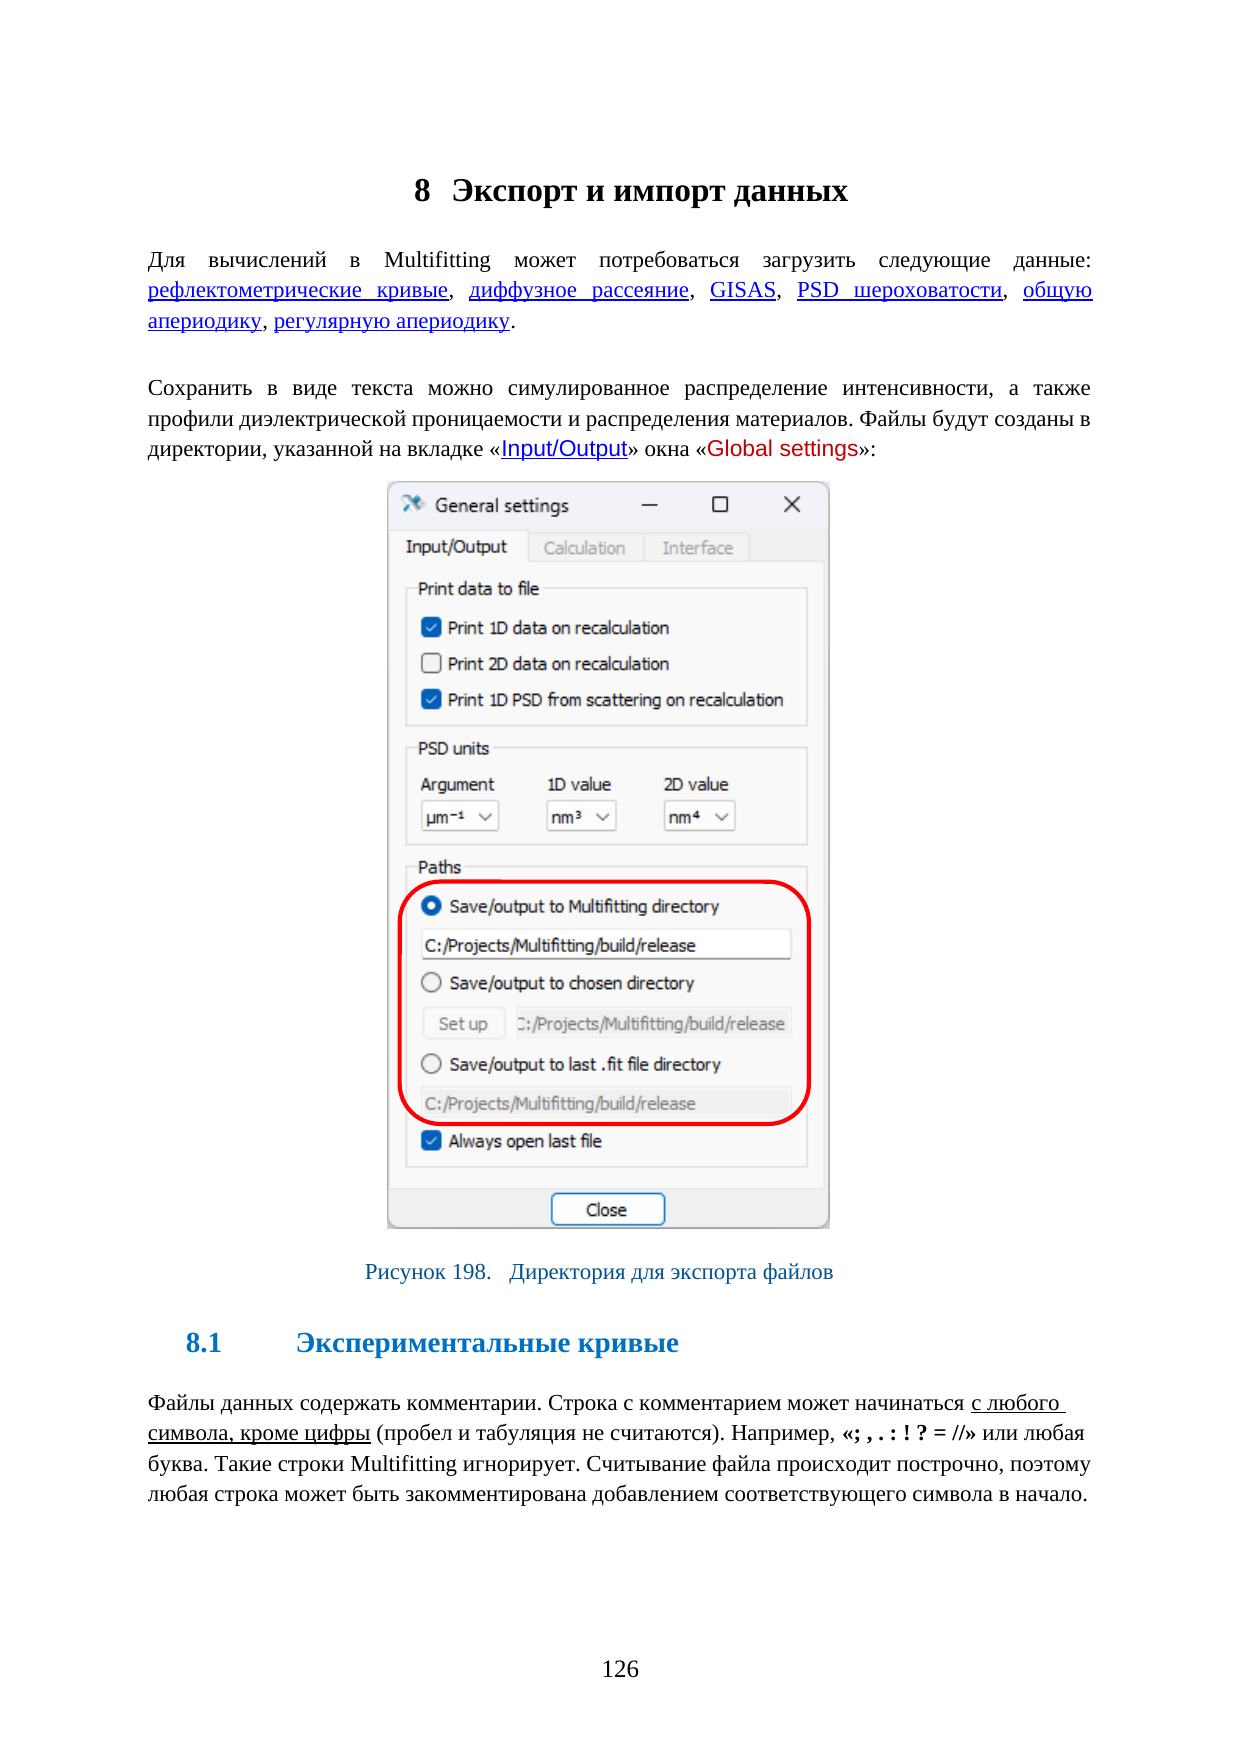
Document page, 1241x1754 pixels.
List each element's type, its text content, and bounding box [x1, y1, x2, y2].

subtitle Экспорт и импорт данных [178, 170, 1093, 209]
subtitle Экспериментальные кривые [155, 1326, 1093, 1359]
picture [387, 481, 830, 1229]
text Файлы данных содержать комментарии. Строка с комментарием может начинаться с любого символа, кроме цифры (пробел и табуляция не считаются). Например, «; , . : ! ? = //» или любая буква. Такие строки Multifitting игнорирует. Считывание файла происходит построчно, поэтому любая строка может быть закомментирована добавлением соответствующего символа в начало. [148, 1389, 1093, 1506]
text Для вычислений в Multifitting может потребоваться загрузить следующие данные: рефлектометрические кривые, диффузное рассеяние, GISAS, PSD шероховатости, общую апериодику, регулярную апериодику. [148, 246, 1093, 333]
text Сохранить в виде текста можно симулированное распределение интенсивности, а также профили диэлектрической проницаемости и распределения материалов. Файлы будут созданы в директории, указанной на вкладке «Input/Output» окна «Global settings»: [148, 374, 1093, 461]
